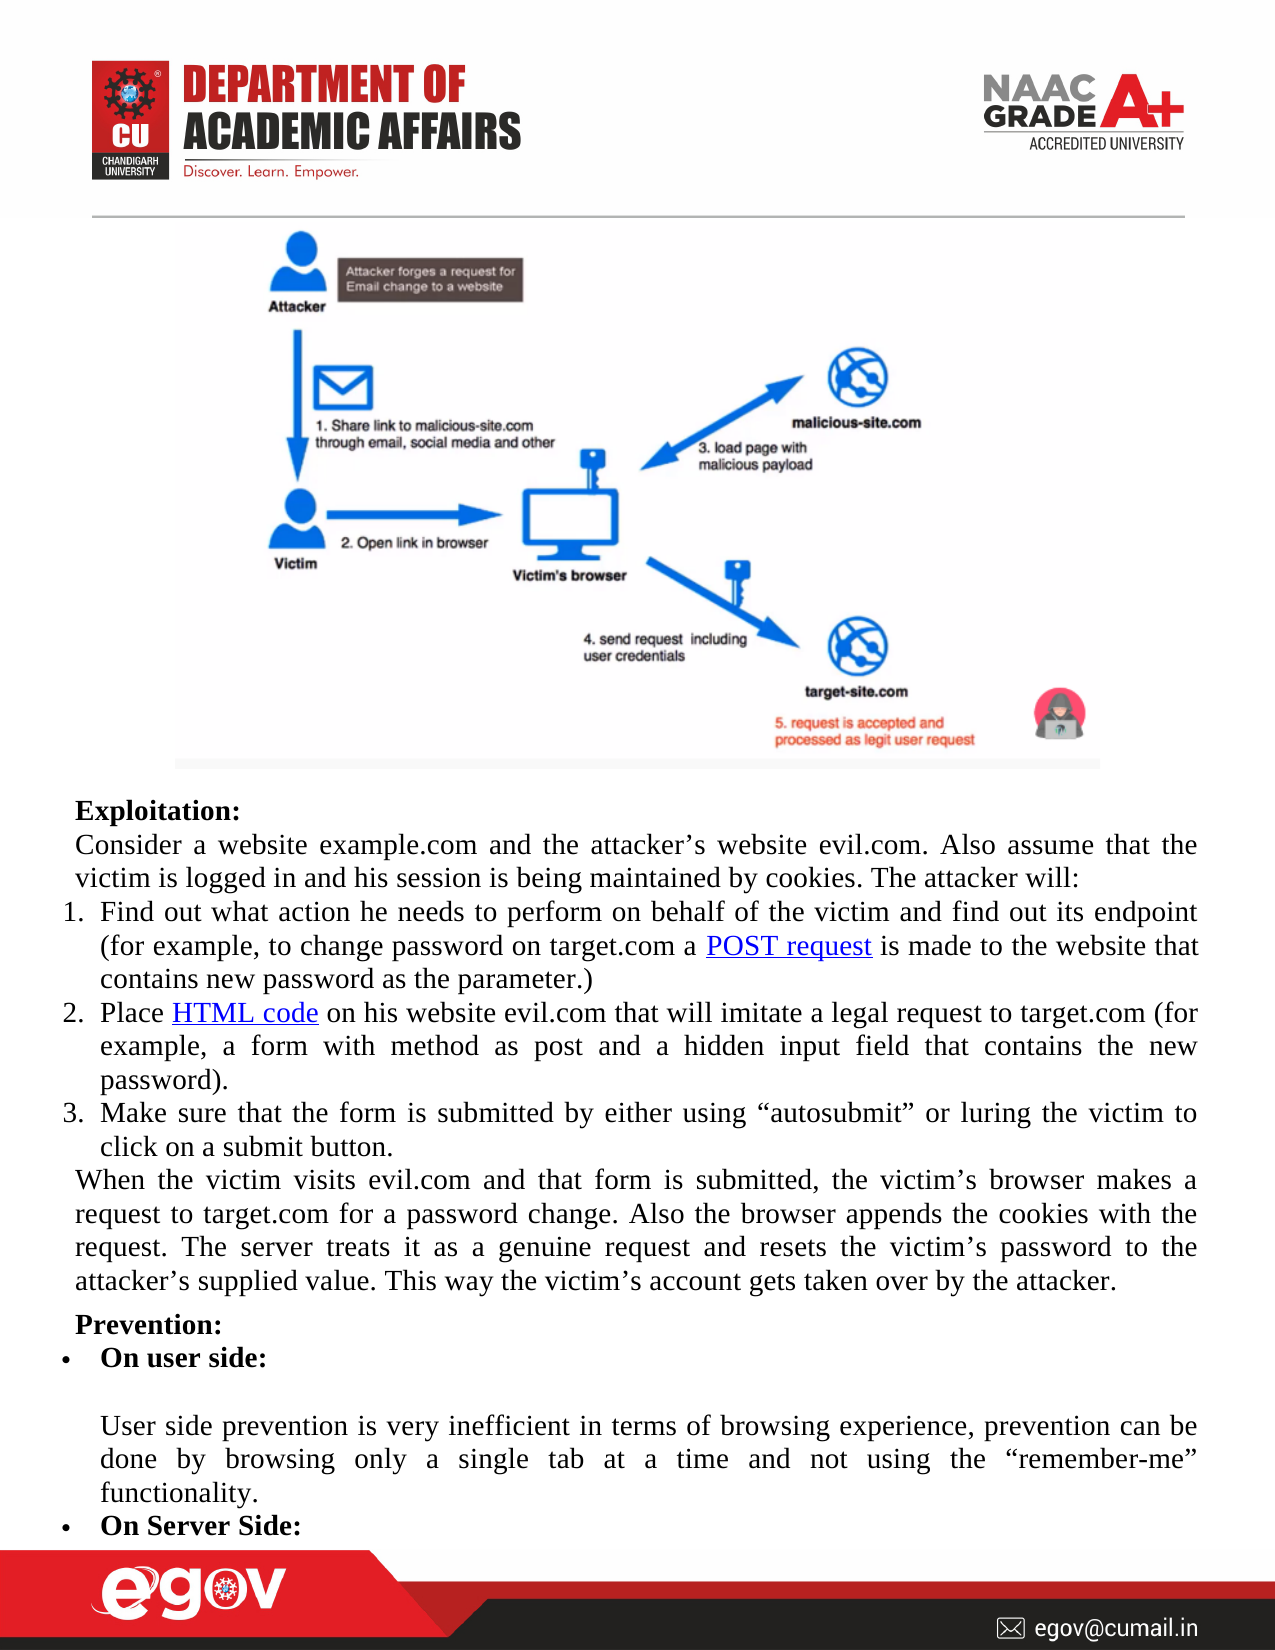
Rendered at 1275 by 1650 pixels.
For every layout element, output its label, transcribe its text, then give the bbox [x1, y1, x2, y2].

list Find out what action he needs to perform on behalf of the victim and find out its endpoint (for example, to change password on target.com a POST request is made to the website that contains new password as the parameter.) [62, 894, 1200, 995]
list Make sure that the form is submitted by either using “autosubmit” or luring the victim to click on a submit button. [62, 1095, 1200, 1162]
picture [0, 0, 1275, 218]
text Prevention: [75, 1307, 1200, 1341]
list Place HTML code on his website evil.com that will imitate a legal request to target.com (for example, a form with method as post and a hidden input field that contains the new password). [62, 995, 1200, 1095]
picture [175, 222, 1100, 769]
picture [0, 1549, 1275, 1650]
list On Server Side: [62, 1508, 1200, 1542]
text Exploitation: Consider a website example.com and the attacker’s website evil.com. Also assume that the victim is logged in and his session is being maintained by cookies. The attacker will: [75, 793, 1200, 894]
list On user side: [62, 1341, 1200, 1374]
text User side prevention is very inefficient in terms of browsing experience, prevention can be done by browsing only a single tab at a time and not using the “remember-me” functionality. [100, 1374, 1200, 1508]
text When the victim visits evil.com and that form is submitted, the victim’s browser makes a request to target.com for a password change. Also the browser appends the cookies with the request. The server treats it as a genuine request and resets the victim’s password to the attacker’s supplied value. This way the victim’s account gets taken over by the attacker. [75, 1162, 1200, 1297]
